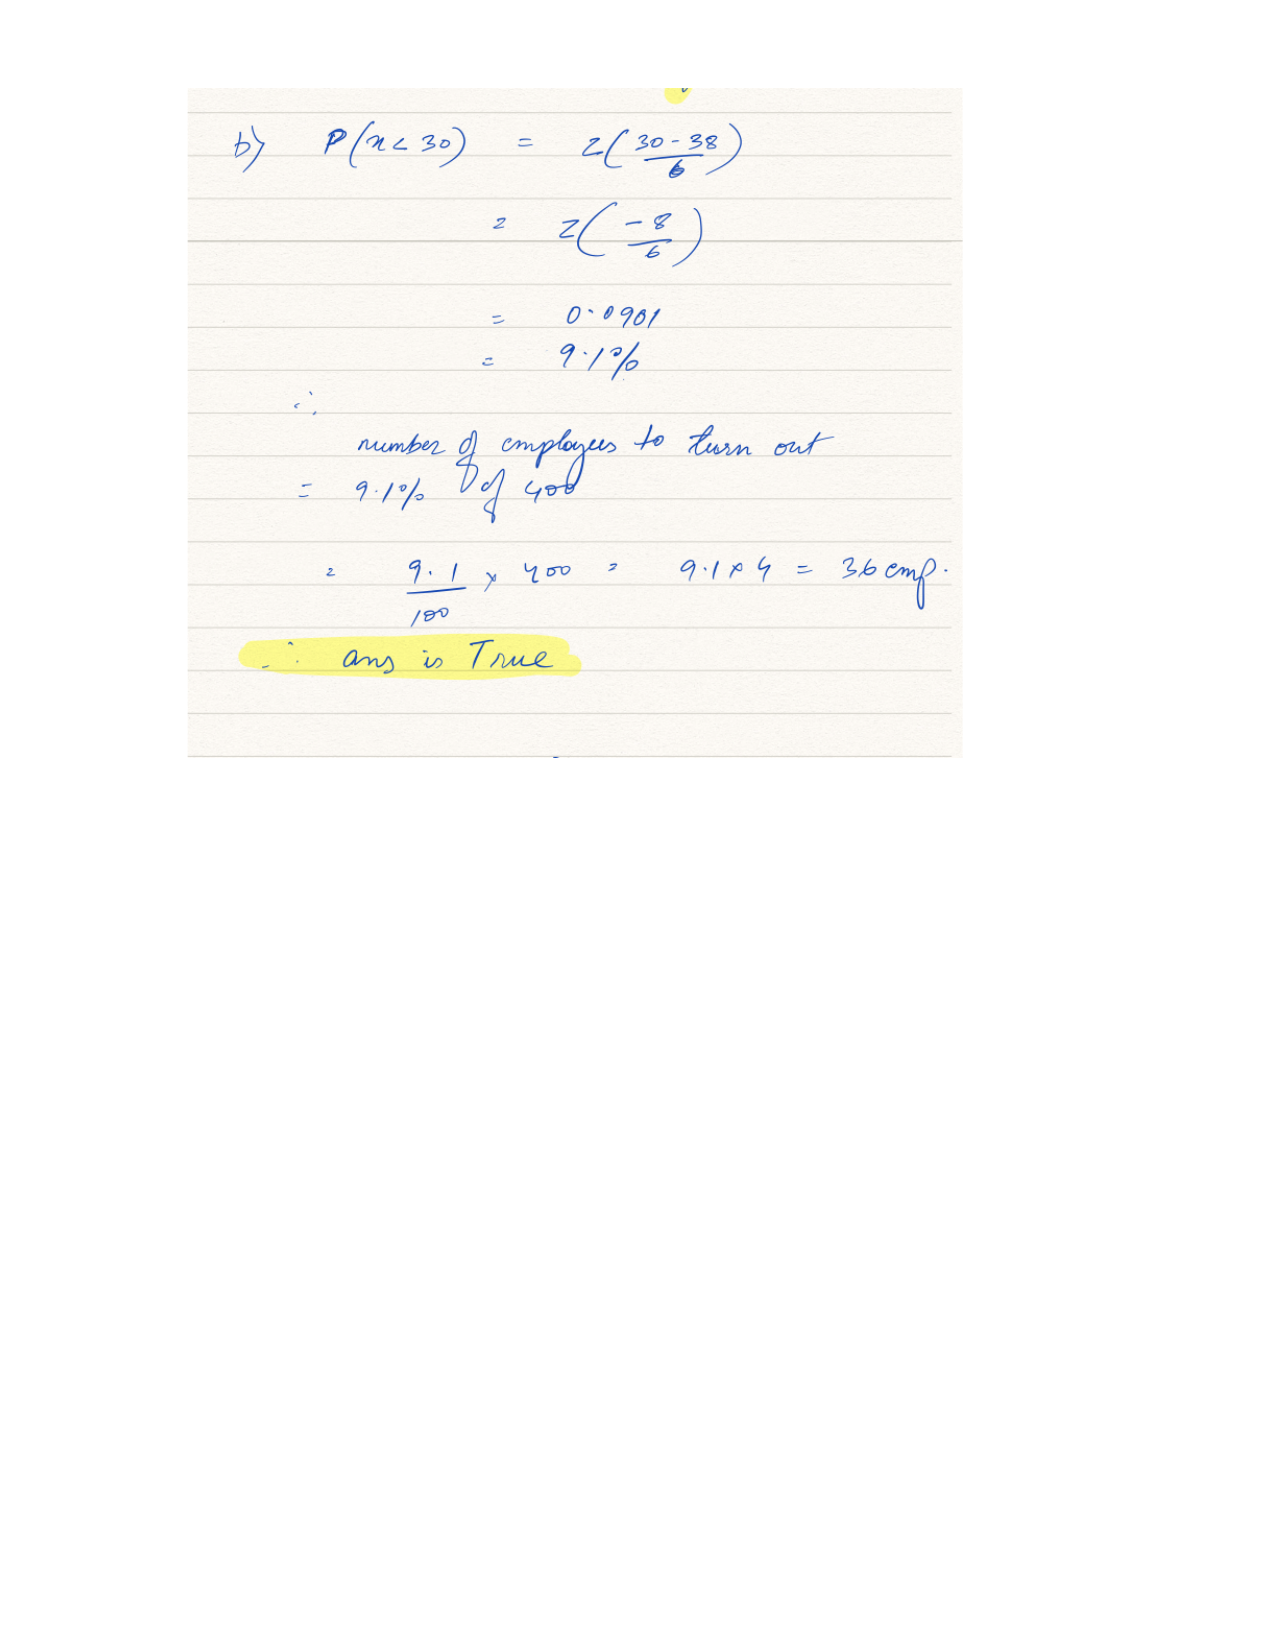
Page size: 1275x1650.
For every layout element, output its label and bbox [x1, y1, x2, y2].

picture [187, 88, 963, 758]
